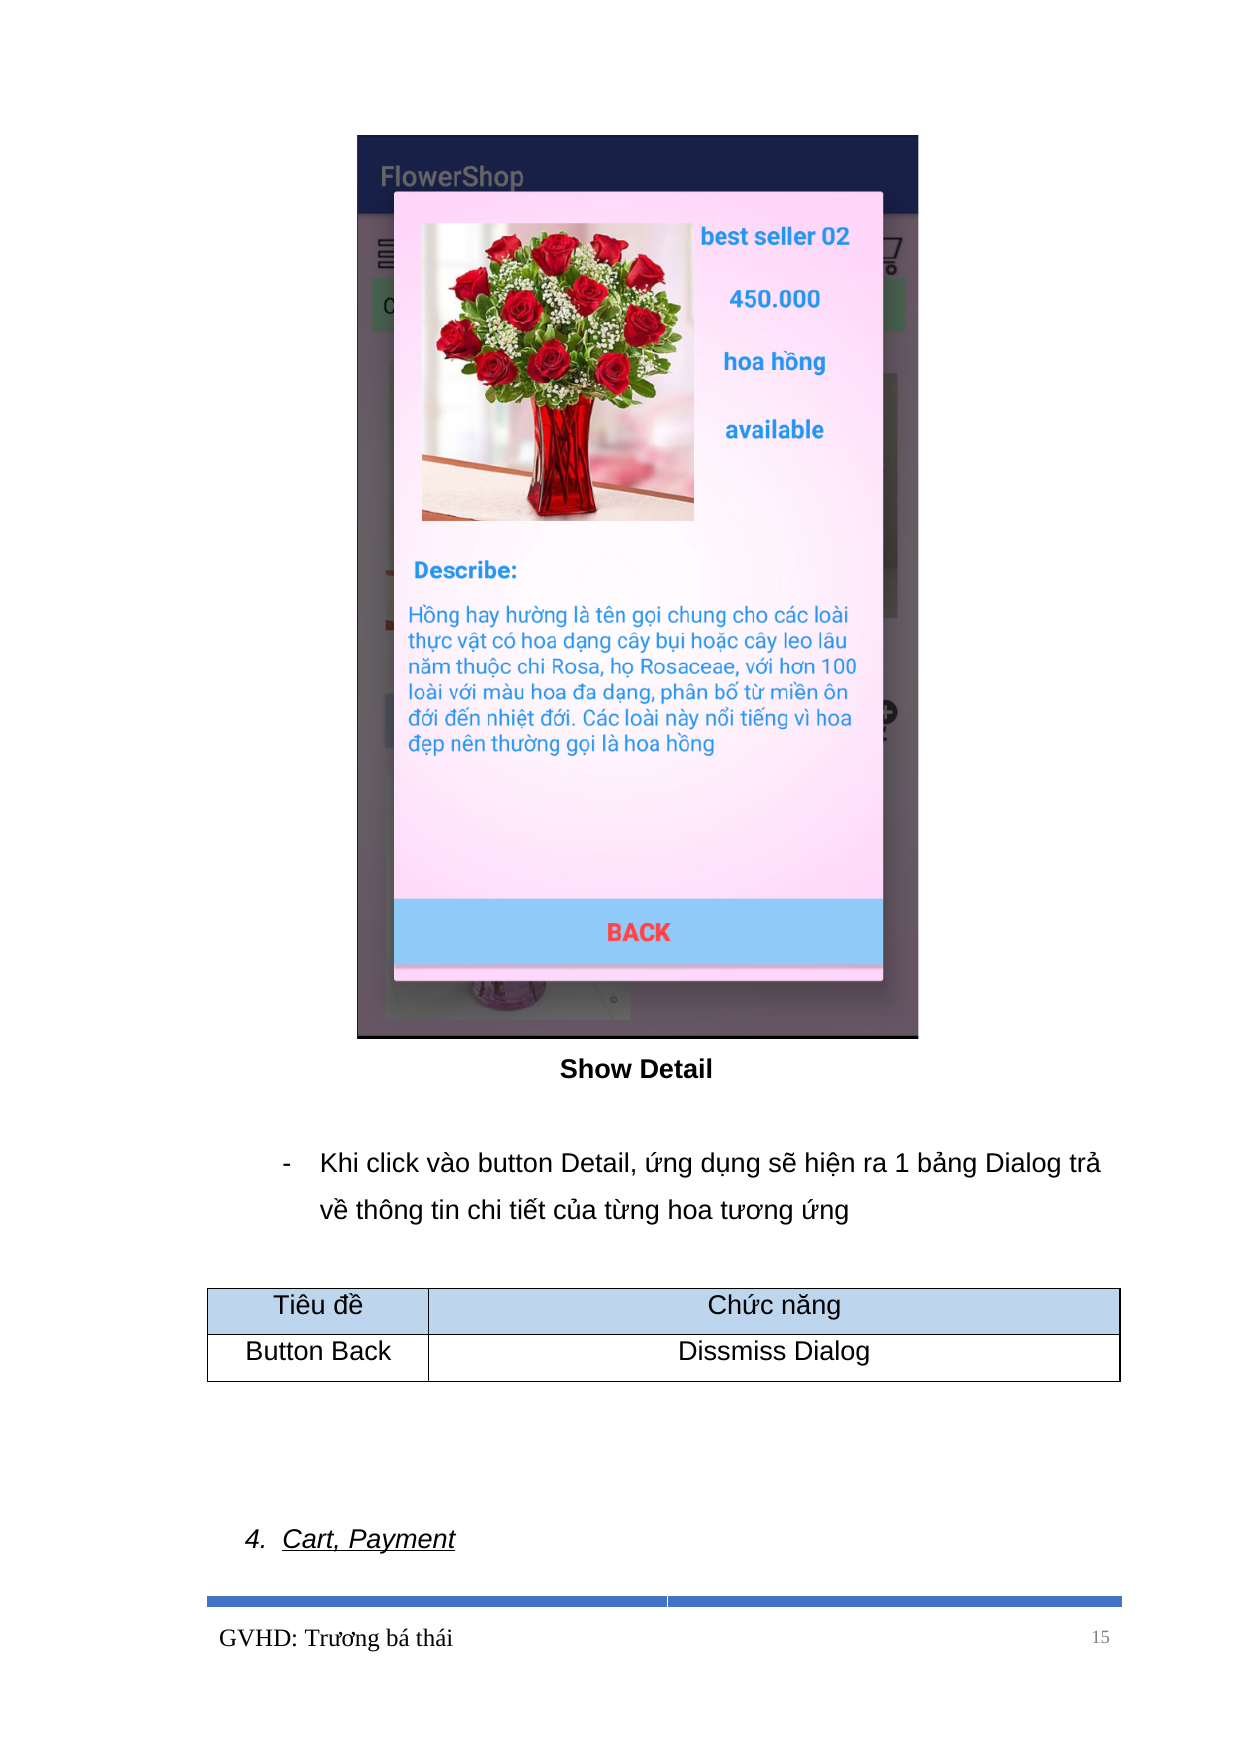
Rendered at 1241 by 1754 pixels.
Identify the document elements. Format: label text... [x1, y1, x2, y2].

picture [357, 135, 919, 1039]
list Cart, Payment [244, 1523, 1122, 1554]
table_header Tiêu đề [208, 1289, 428, 1334]
table_cell Button Back [208, 1335, 428, 1381]
list Khi click vào button Detail, ứng dụng sẽ hiện ra 1 bảng Dialog trả về thông tin chi tiết của từng hoa tương ứng [282, 1147, 1122, 1225]
text Show Detail [207, 1053, 1122, 1085]
table_header Chức năng [429, 1289, 1119, 1334]
table_cell Dissmiss Dialog [429, 1335, 1119, 1381]
